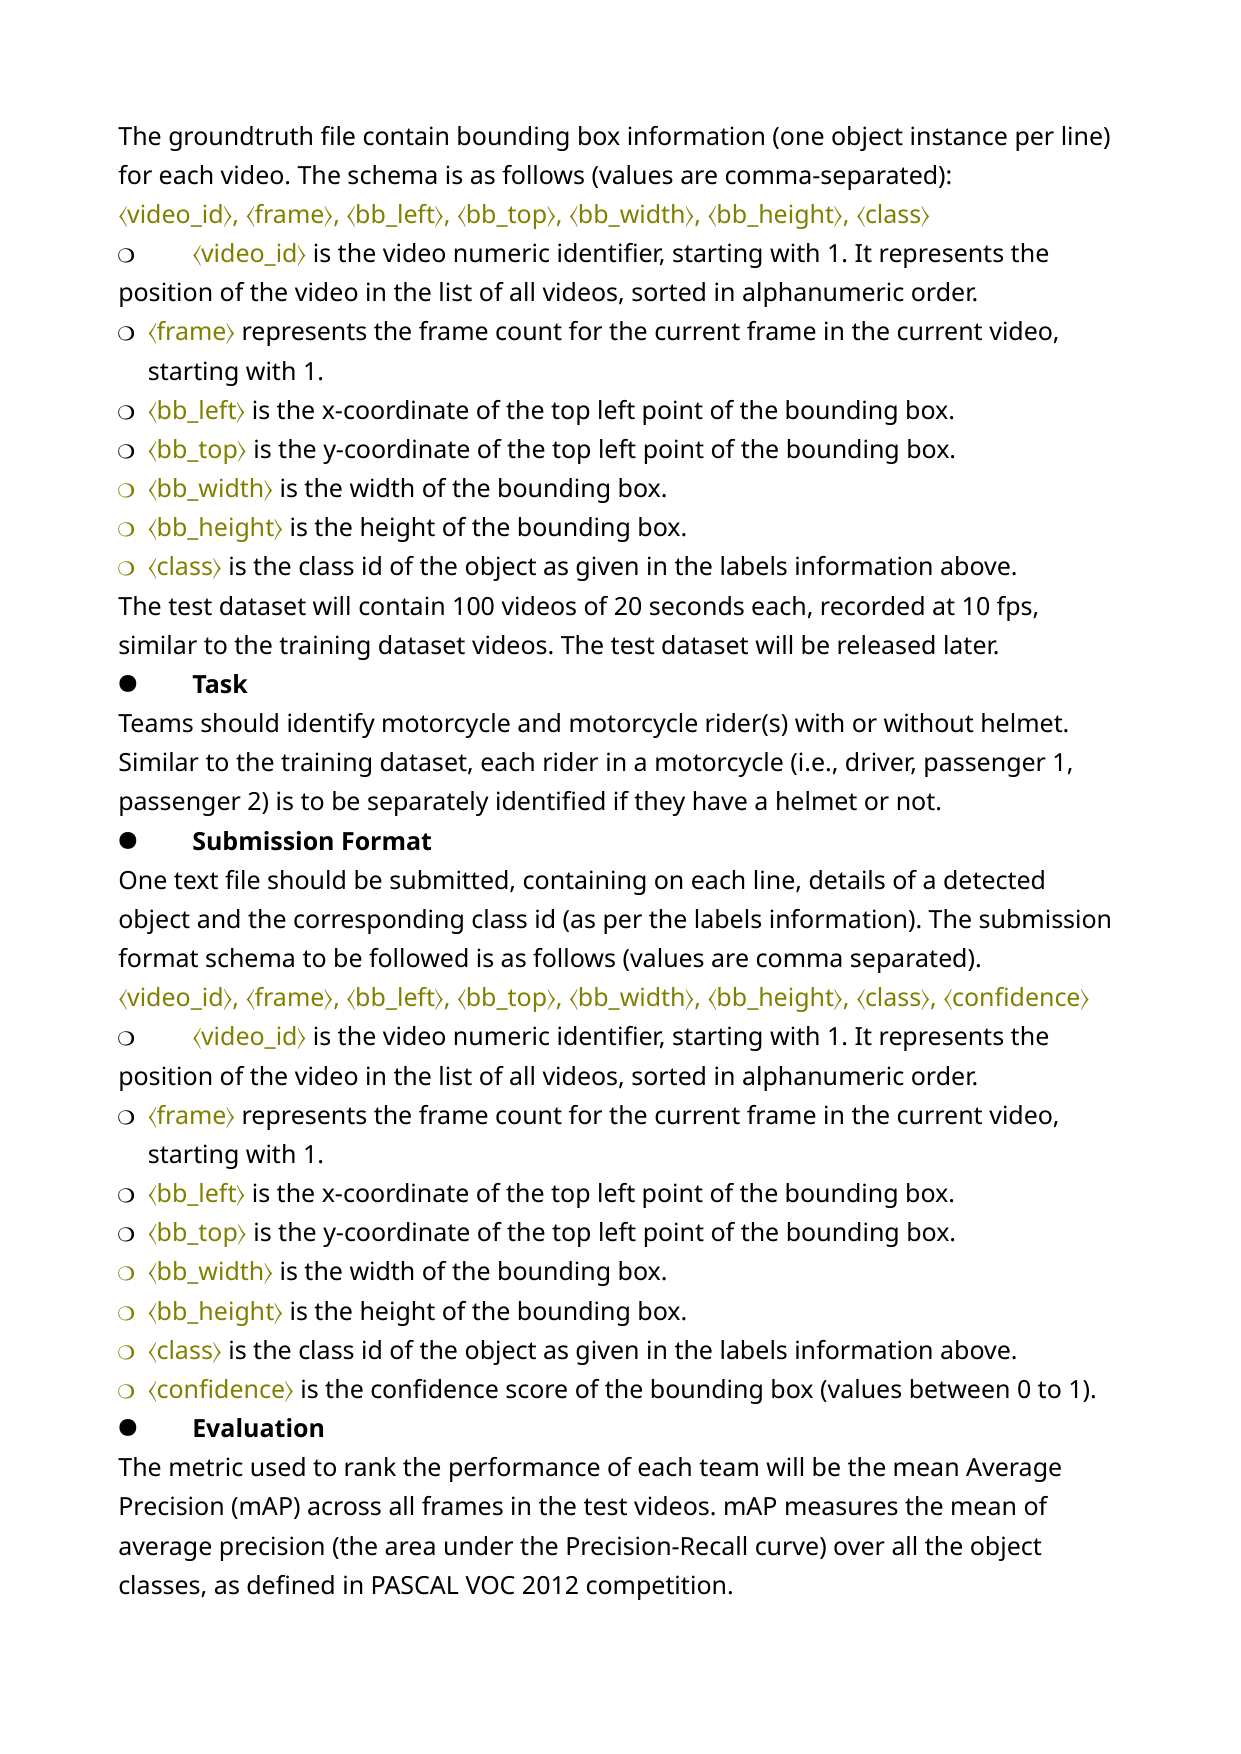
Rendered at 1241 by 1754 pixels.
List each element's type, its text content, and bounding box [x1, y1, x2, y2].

text One text file should be submitted, containing on each line, details of a detected object and the corresponding class id (as per the labels information). The submission format schema to be followed is as follows (values are comma separated). [118, 862, 1122, 975]
text Teams should identify motorcycle and motorcycle rider(s) with or without helmet. Similar to the training dataset, each rider in a motorcycle (i.e., driver, passenger 1, passenger 2) is to be separately identified if they have a helmet or not. [118, 706, 1122, 818]
list 〈bb_top〉 is the y-coordinate of the top left point of the bounding box. [118, 1215, 1122, 1249]
list Submission Format [118, 823, 1122, 857]
text 〈video_id〉, 〈frame〉, 〈bb_left〉, 〈bb_top〉, 〈bb_width〉, 〈bb_height〉, 〈class〉 [118, 196, 1122, 231]
list 〈bb_left〉 is the x-coordinate of the top left point of the bounding box. [118, 1176, 1122, 1210]
list 〈class〉 is the class id of the object as given in the labels information above. [118, 1332, 1122, 1366]
list 〈confidence〉 is the confidence score of the bounding box (values between 0 to 1). [118, 1371, 1122, 1406]
text 〈video_id〉, 〈frame〉, 〈bb_left〉, 〈bb_top〉, 〈bb_width〉, 〈bb_height〉, 〈class〉, 〈confidence〉 [118, 980, 1122, 1014]
list 〈bb_top〉 is the y-coordinate of the top left point of the bounding box. [118, 431, 1122, 466]
list 〈bb_height〉 is the height of the bounding box. [118, 510, 1122, 544]
text The groundtruth file contain bounding box information (one object instance per line) for each video. The schema is as follows (values are comma-separated): [118, 118, 1122, 191]
list 〈class〉 is the class id of the object as given in the labels information above. [118, 549, 1122, 583]
list 〈video_id〉 is the video numeric identifier, starting with 1. It represents the position of the video in the list of all videos, sorted in alphanumeric order. [118, 236, 1122, 309]
text The metric used to rank the performance of each team will be the mean Average Precision (mAP) across all frames in the test videos. mAP measures the mean of average precision (the area under the Precision-Recall curve) over all the object classes, as defined in PASCAL VOC 2012 competition. [118, 1450, 1122, 1601]
list 〈bb_left〉 is the x-coordinate of the top left point of the bounding box. [118, 392, 1122, 426]
list 〈frame〉 represents the frame count for the current frame in the current video, starting with 1. [118, 314, 1122, 387]
list Task [118, 666, 1122, 701]
list 〈video_id〉 is the video numeric identifier, starting with 1. It represents the position of the video in the list of all videos, sorted in alphanumeric order. [118, 1019, 1122, 1092]
text The test dataset will contain 100 videos of 20 seconds each, recorded at 10 fps, similar to the training dataset videos. The test dataset will be released later. [118, 588, 1122, 661]
list 〈bb_height〉 is the height of the bounding box. [118, 1293, 1122, 1327]
list Evaluation [118, 1411, 1122, 1445]
list 〈bb_width〉 is the width of the bounding box. [118, 1254, 1122, 1288]
list 〈bb_width〉 is the width of the bounding box. [118, 471, 1122, 505]
list 〈frame〉 represents the frame count for the current frame in the current video, starting with 1. [118, 1097, 1122, 1171]
